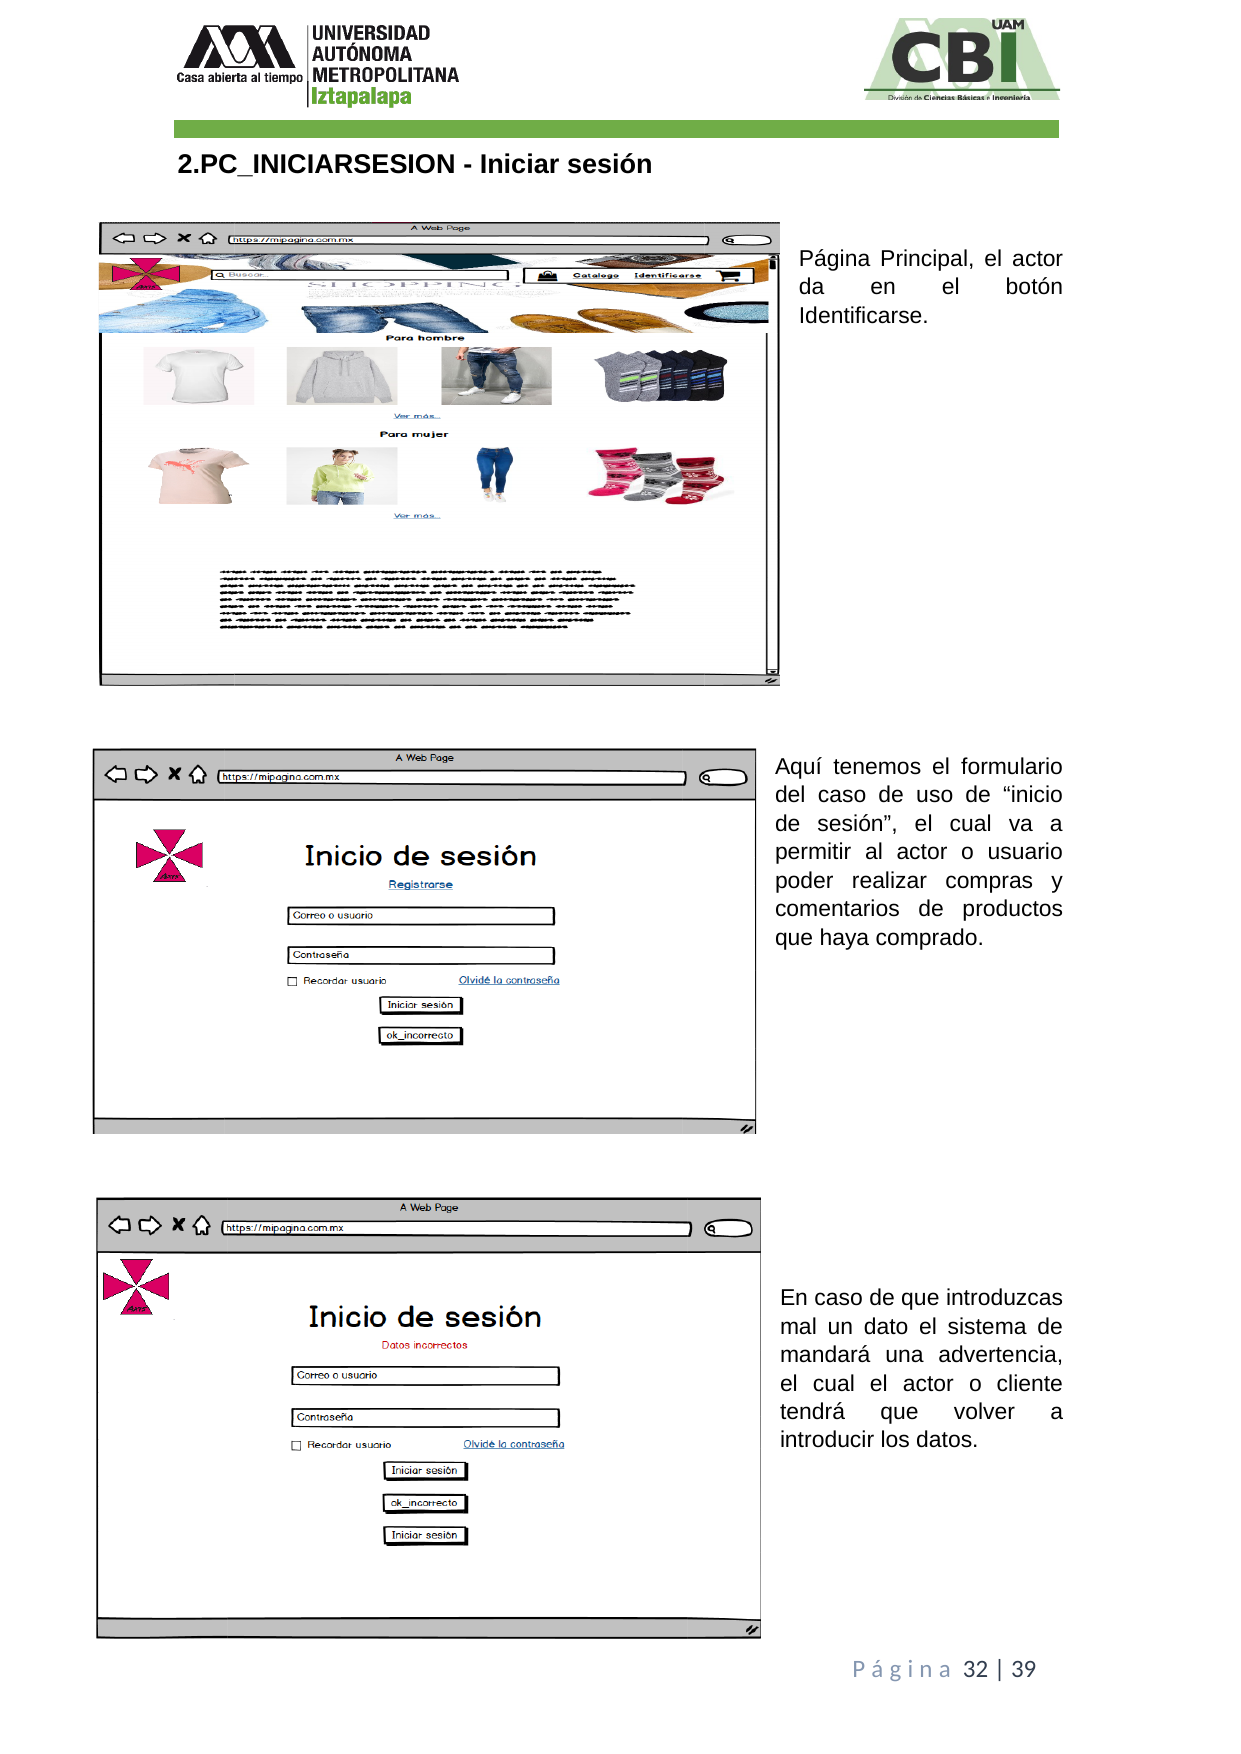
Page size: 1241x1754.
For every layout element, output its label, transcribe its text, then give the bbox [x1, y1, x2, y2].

picture [98, 222, 780, 686]
text Aquí tenemos el formulario del caso de uso de “inicio de sesión”, el cual va a permitir al actor o usuario poder realizar compras y comentarios de productos que haya comprado. [757, 753, 1063, 950]
text En caso de que introduzcas mal un dato el sistema de mandará una advertencia, el cual el actor o cliente tendrá que volver a introducir los datos. [761, 1284, 1063, 1453]
picture [177, 25, 459, 109]
text Página Principal, el actor da en el botón Identificarse. [780, 245, 1063, 328]
picture [863, 18, 1060, 100]
picture [96, 1197, 761, 1639]
picture [92, 748, 757, 1134]
subtitle 2.PC_INICIARSESION - Iniciar sesión [177, 148, 1063, 179]
